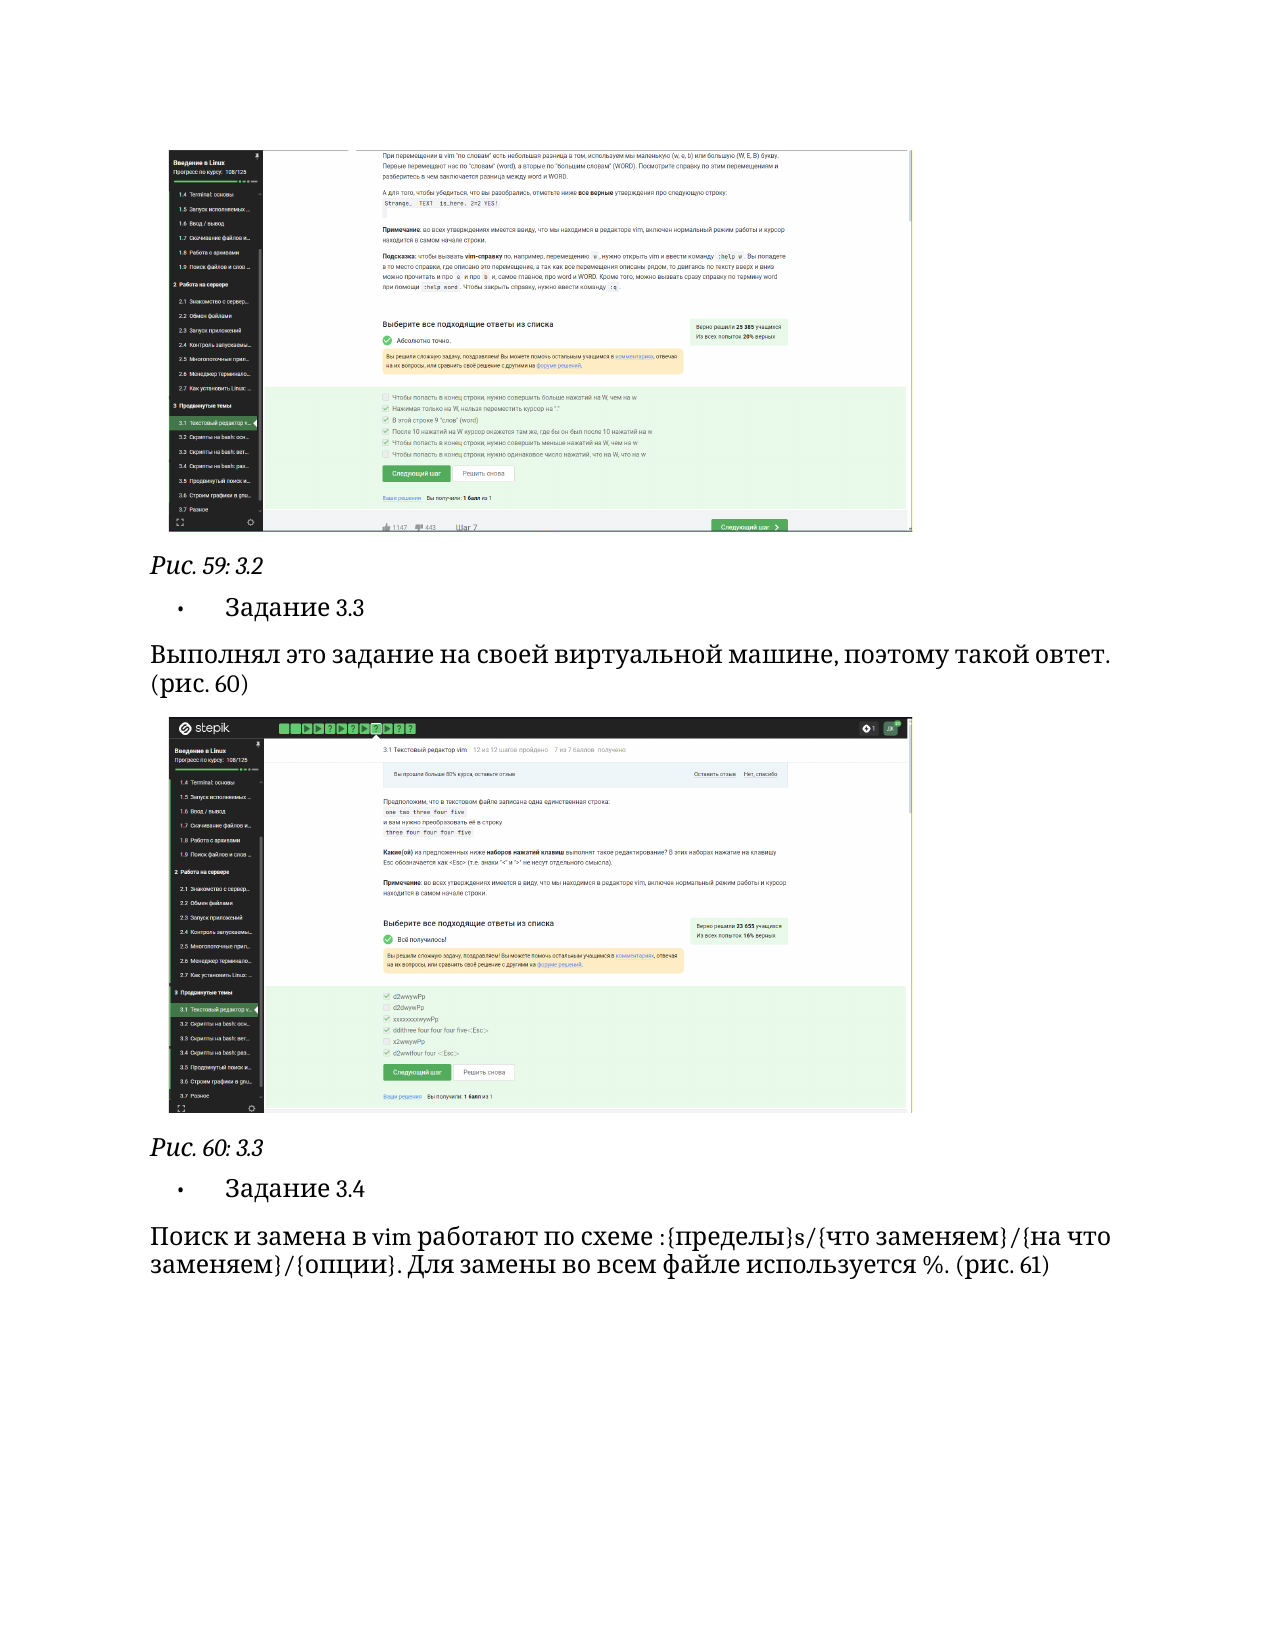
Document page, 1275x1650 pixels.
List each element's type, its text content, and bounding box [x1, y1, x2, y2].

text Рис. 59: 3.2 [150, 552, 1125, 581]
text Поиск и замена в vim работают по схеме :{пределы}s/{что заменяем}/{на что заменяем}/{опции}. Для замены во всем файле используется %. (рис. 61) [150, 1223, 1125, 1280]
list Задание 3.4 [175, 1175, 1125, 1204]
text Выполнял это задание на своей виртуальной машине, поэтому такой овтет. (рис. 60) [150, 641, 1125, 698]
picture [168, 150, 913, 532]
picture [168, 717, 913, 1113]
text Рис. 60: 3.3 [150, 1134, 1125, 1163]
list Задание 3.3 [175, 593, 1125, 622]
